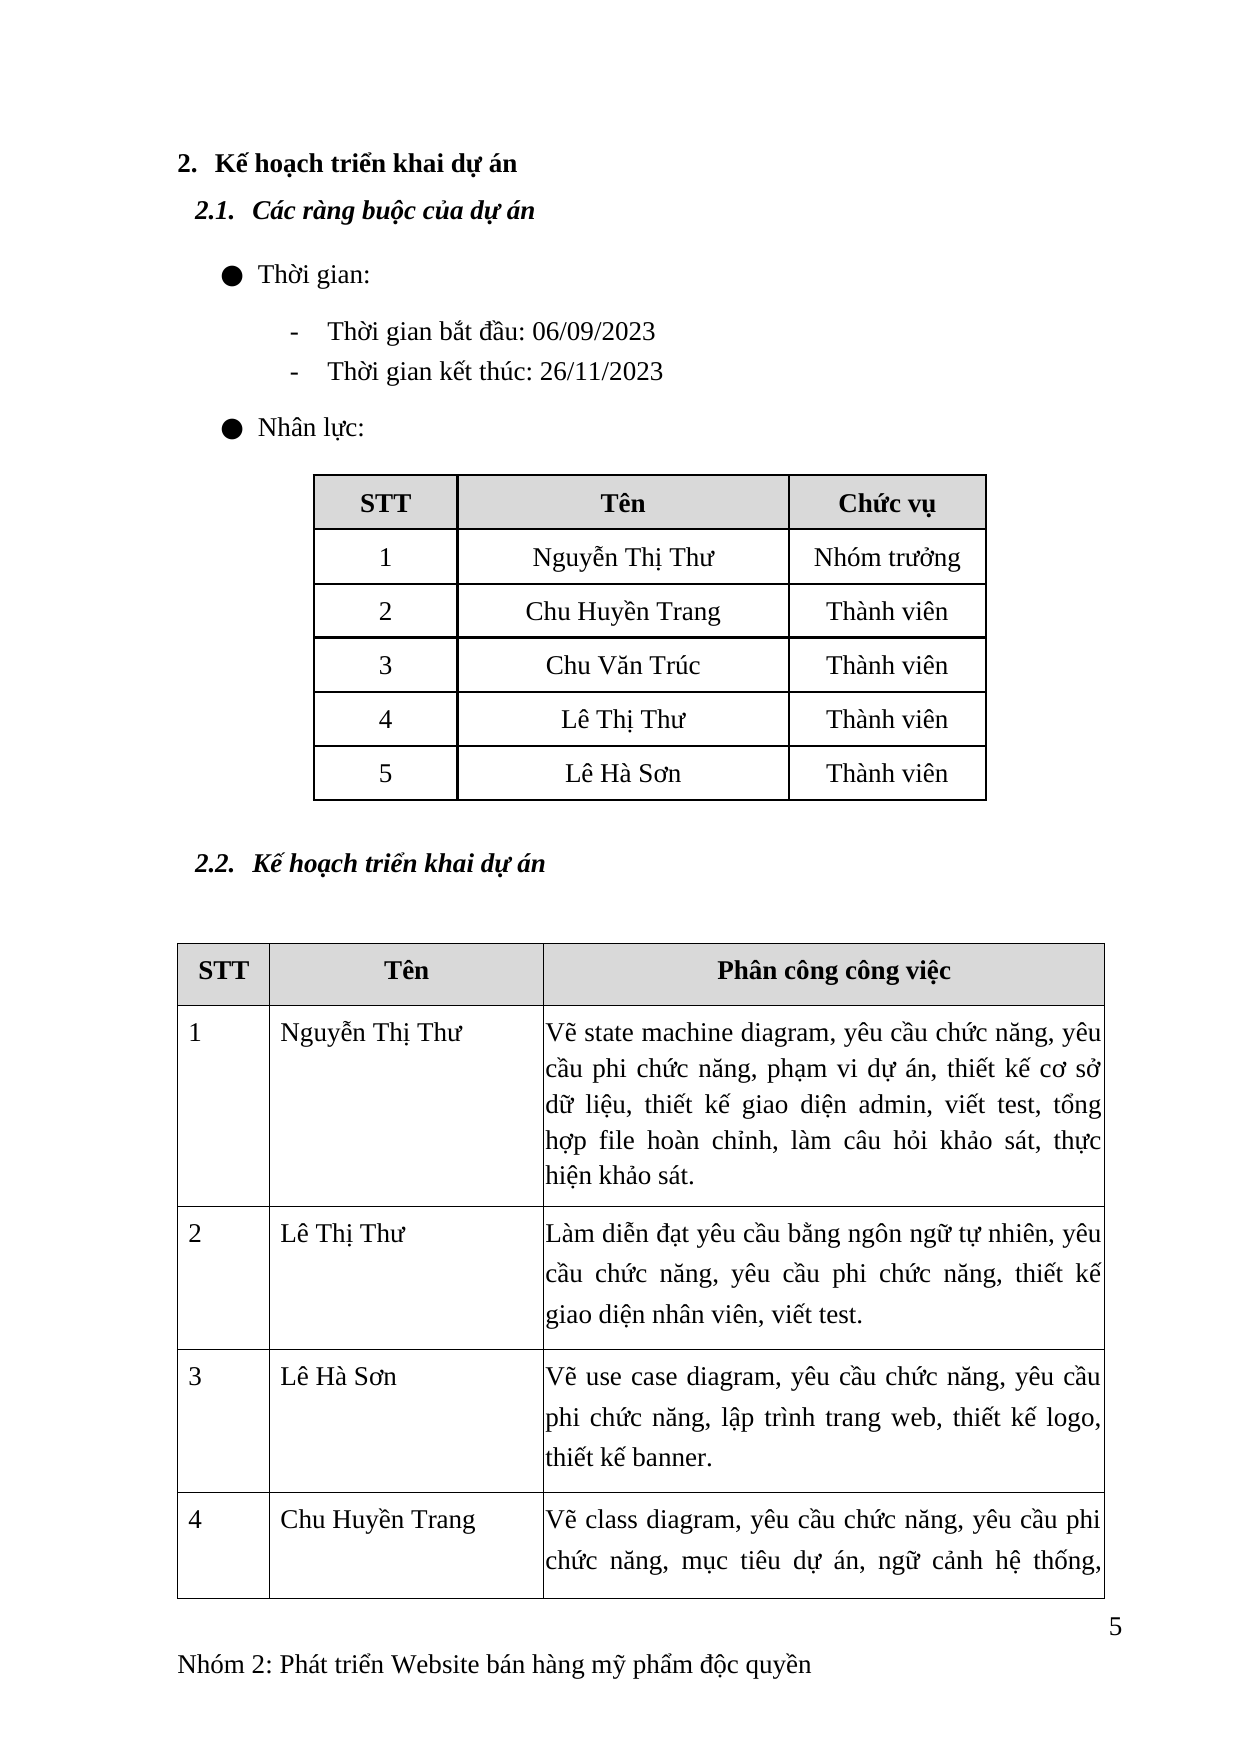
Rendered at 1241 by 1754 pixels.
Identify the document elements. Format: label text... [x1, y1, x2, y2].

table_header Phân công công việc [544, 944, 1104, 1005]
table_cell Chu Huyền Trang [459, 585, 788, 636]
table_cell Thành viên [790, 693, 985, 744]
table_cell Nhóm trưởng [790, 530, 985, 582]
table_cell 3 [315, 639, 456, 691]
table_cell Vẽ use case diagram, yêu cầu chức năng, yêu cầu phi chức năng, lập trình trang web, thiết kế logo, thiết kế banner. [544, 1350, 1104, 1492]
table_header STT [315, 476, 456, 528]
table_cell 1 [315, 530, 456, 582]
table_cell 1 [178, 1006, 269, 1206]
table_header Tên [270, 944, 543, 1005]
table_cell Làm diễn đạt yêu cầu bằng ngôn ngữ tự nhiên, yêu cầu chức năng, yêu cầu phi chức năng, thiết kế giao diện nhân viên, viết test. [544, 1207, 1104, 1349]
table_cell 2 [178, 1207, 269, 1349]
subtitle Kế hoạch triển khai dự án [195, 847, 1122, 878]
table_cell Nguyễn Thị Thư [459, 530, 788, 582]
table_cell 3 [178, 1350, 269, 1492]
table_cell Chu Huyền Trang [270, 1493, 543, 1598]
subtitle Kế hoạch triển khai dự án [177, 148, 1122, 179]
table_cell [544, 1493, 1104, 1598]
list Thời gian bắt đầu: 06/09/2023 [289, 315, 1122, 346]
table_cell Thành viên [790, 639, 985, 691]
table_cell Lê Thị Thư [459, 693, 788, 744]
table_header STT [178, 944, 269, 1005]
table_cell 5 [315, 747, 456, 799]
table_cell Thành viên [790, 747, 985, 799]
list Nhân lực: [220, 396, 1122, 451]
table_cell Vẽ state machine diagram, yêu cầu chức năng, yêu cầu phi chức năng, phạm vi dự án, thiết kế cơ sở dữ liệu, thiết kế giao diện admin, viết test, tổng hợp file hoàn chỉnh, làm câu hỏi khảo sát, thực hiện khảo sát. [544, 1006, 1104, 1206]
list Thời gian: [220, 243, 1122, 298]
subtitle Các ràng buộc của dự án [195, 194, 1122, 225]
list Thời gian kết thúc: 26/11/2023 [289, 356, 1122, 387]
table_cell Lê Hà Sơn [270, 1350, 543, 1492]
table_header Chức vụ [790, 476, 985, 528]
table_header Tên [459, 476, 788, 528]
table_cell Nguyễn Thị Thư [270, 1006, 543, 1206]
table_cell 4 [178, 1493, 269, 1598]
table_cell Chu Văn Trúc [459, 639, 788, 691]
table_cell Lê Hà Sơn [459, 747, 788, 799]
table_cell 4 [315, 693, 456, 744]
table_cell Thành viên [790, 585, 985, 636]
table_cell 2 [315, 585, 456, 636]
table_cell Lê Thị Thư [270, 1207, 543, 1349]
